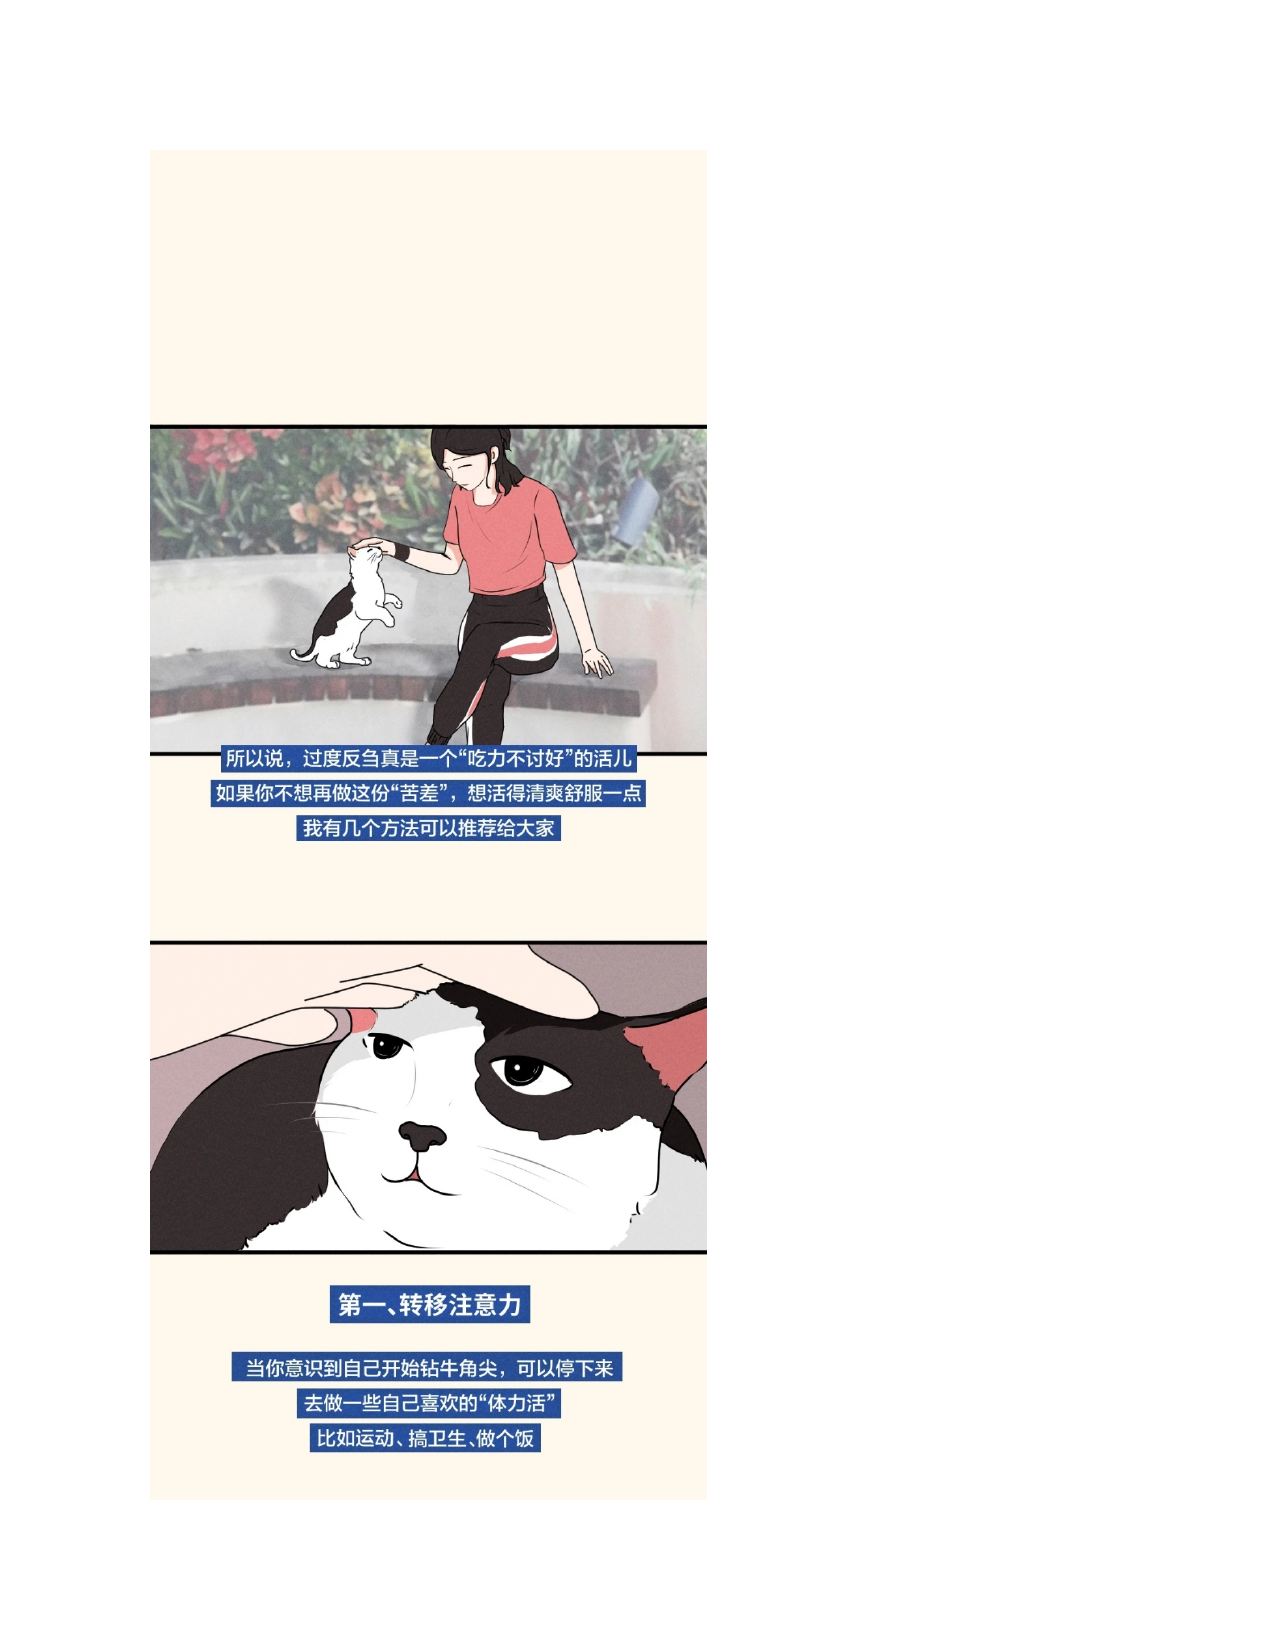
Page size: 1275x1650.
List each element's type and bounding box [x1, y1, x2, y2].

picture [150, 150, 707, 1500]
